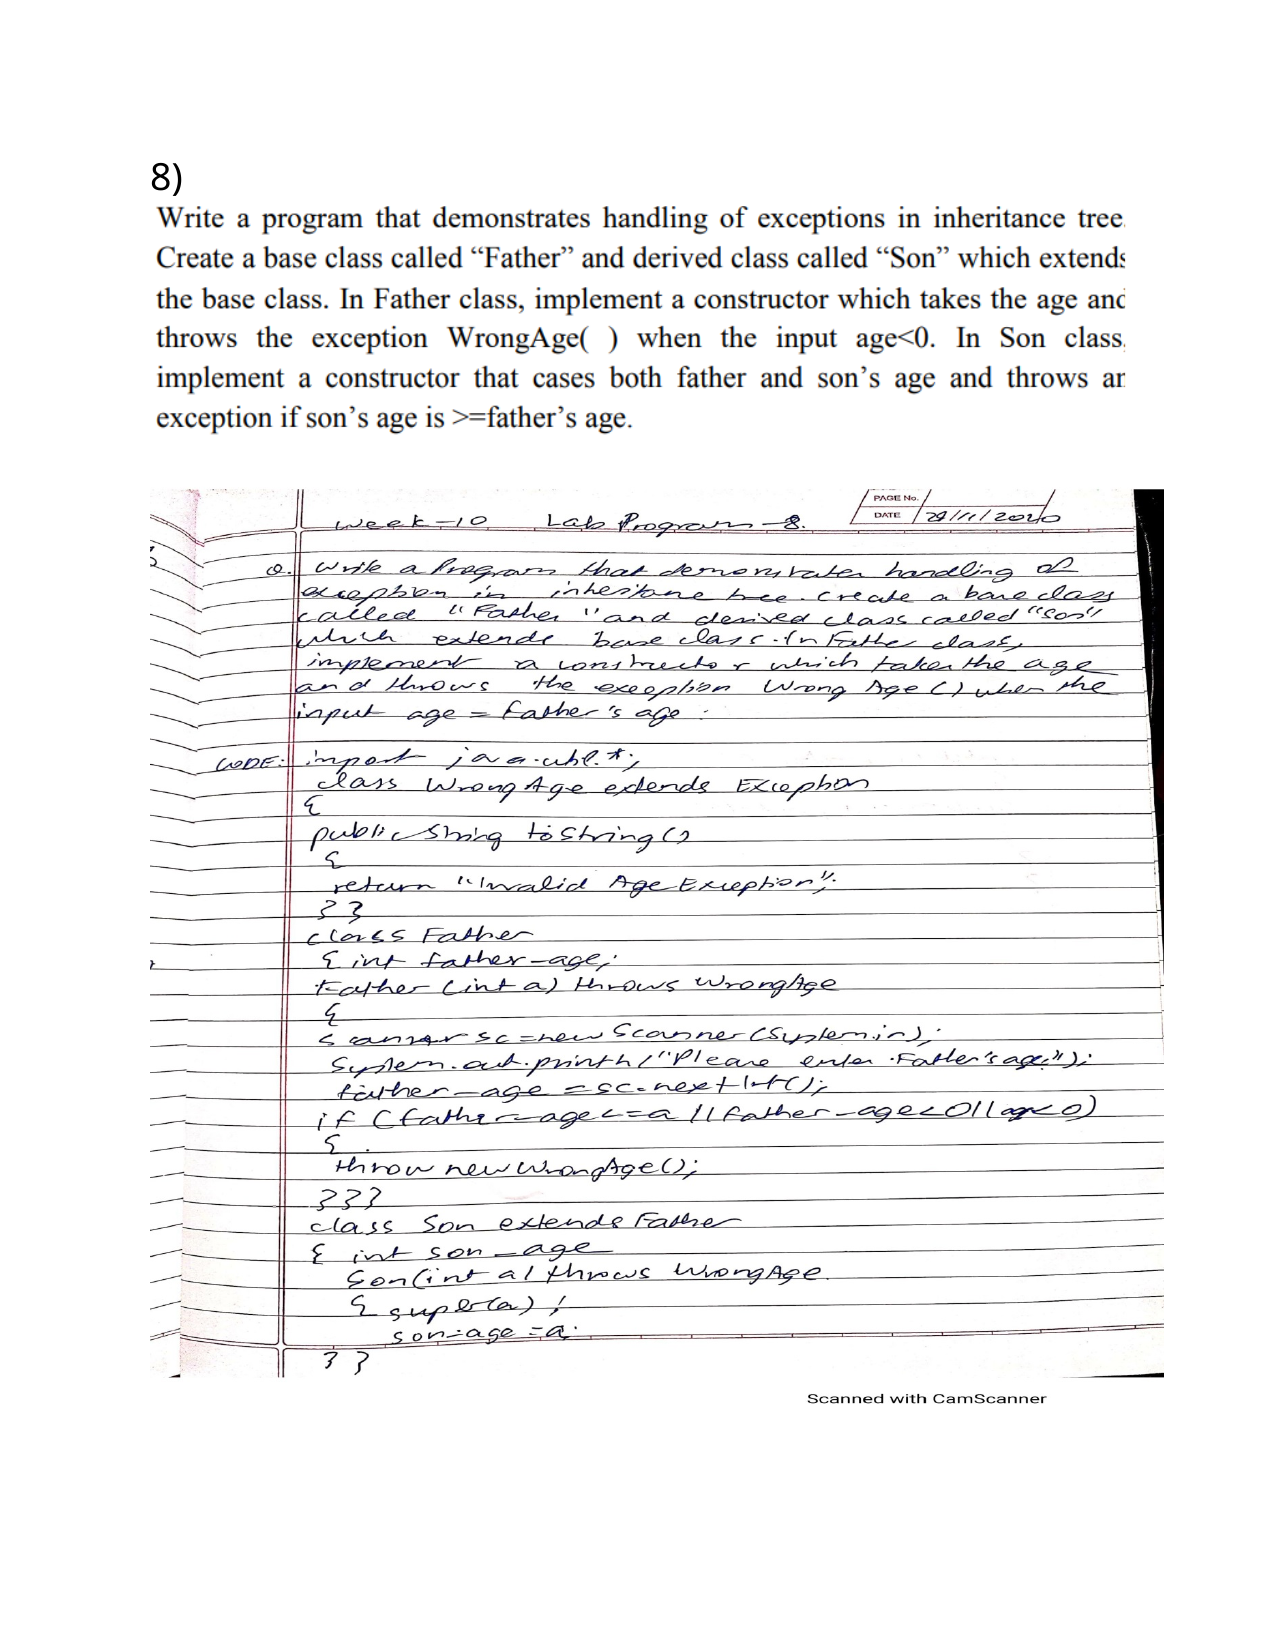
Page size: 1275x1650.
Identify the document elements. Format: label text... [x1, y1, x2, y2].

picture [150, 205, 1125, 452]
text 8) [150, 150, 1125, 205]
picture [150, 476, 1164, 1418]
